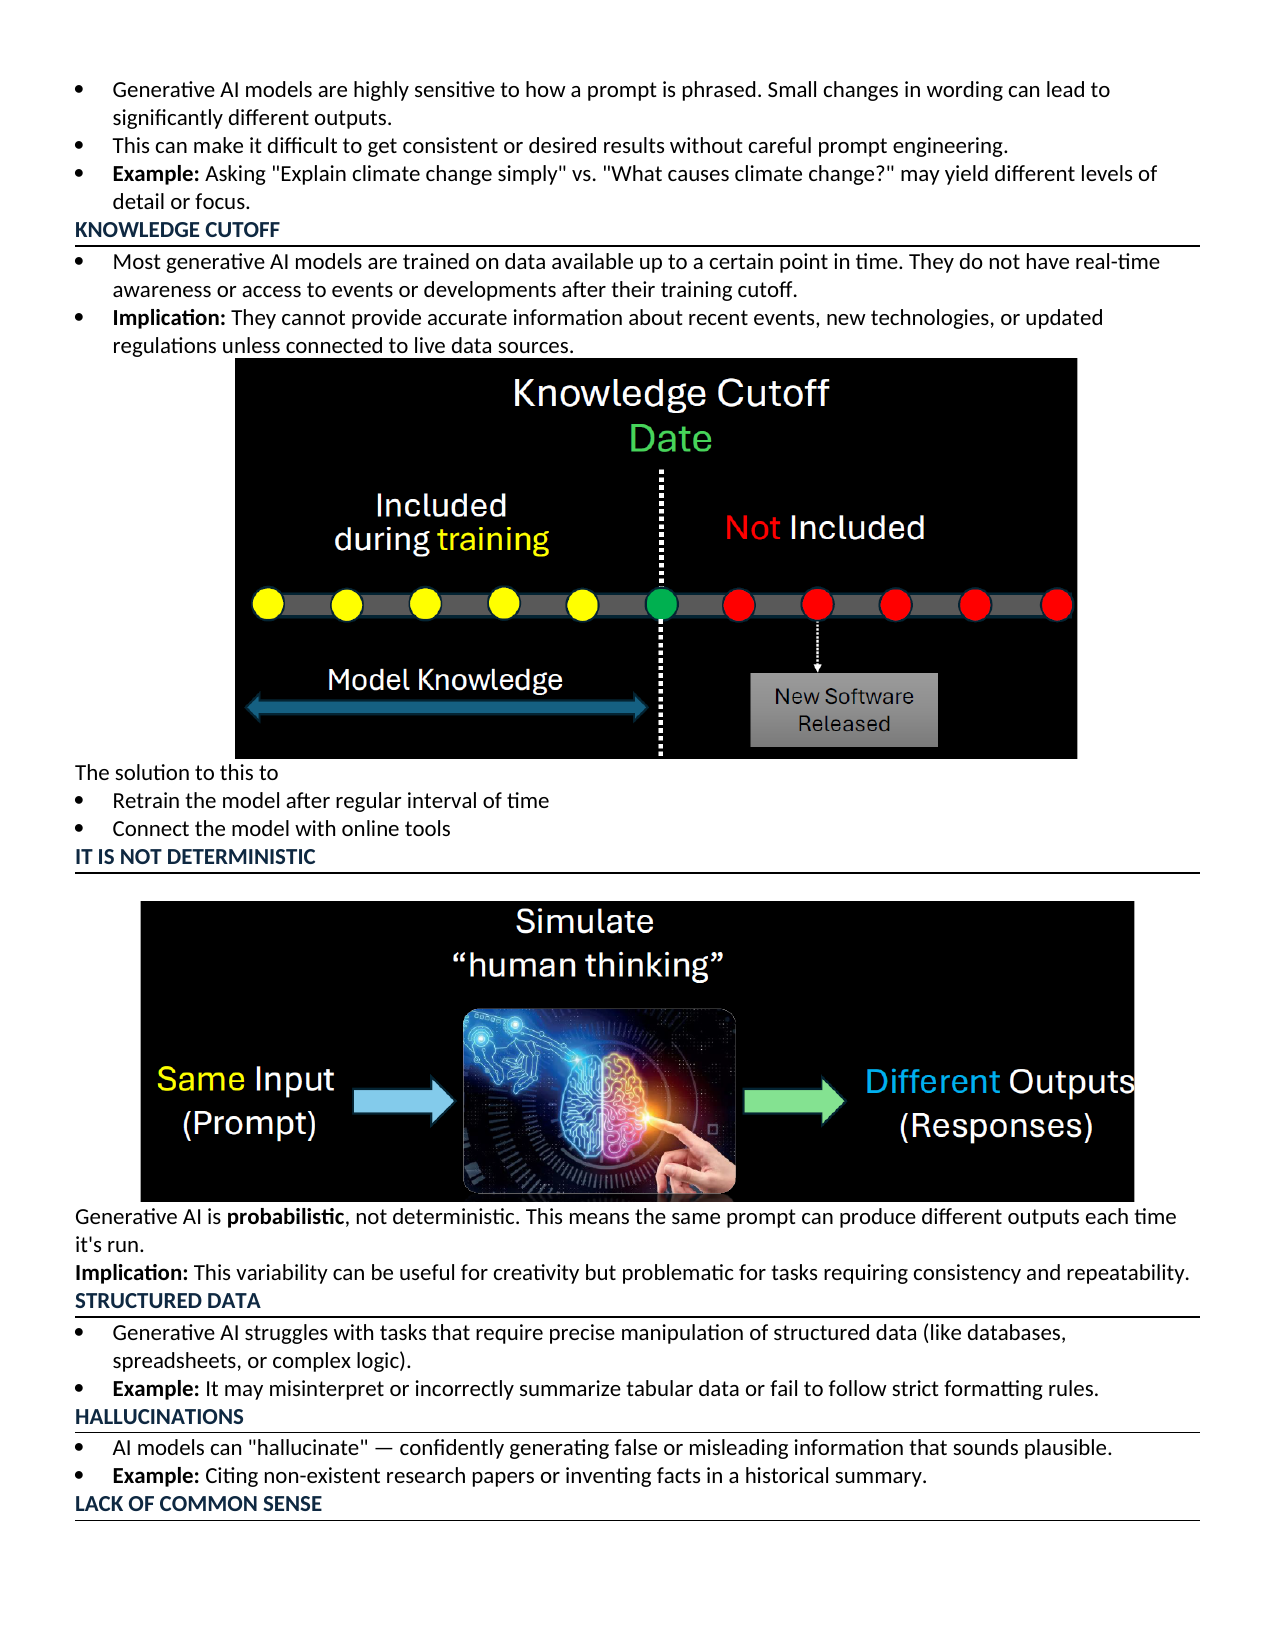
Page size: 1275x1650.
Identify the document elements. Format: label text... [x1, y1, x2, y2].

list Example: Asking "Explain climate change simply" vs. "What causes climate change?" may yield different levels of detail or focus. [75, 159, 1200, 215]
text The solution to this to [75, 758, 1200, 786]
text HALLUCINATIONS [75, 1402, 1200, 1432]
text STRUCTURED DATA [75, 1286, 1200, 1316]
picture [235, 358, 1078, 759]
list Implication: They cannot provide accurate information about recent events, new technologies, or updated regulations unless connected to live data sources. [75, 303, 1200, 359]
list Connect the model with online tools [75, 814, 1200, 842]
list Generative AI struggles with tasks that require precise manipulation of structured data (like databases, spreadsheets, or complex logic). [75, 1318, 1200, 1374]
list Example: It may misinterpret or incorrectly summarize tabular data or fail to follow strict formatting rules. [75, 1374, 1200, 1402]
text LACK OF COMMON SENSE [75, 1489, 1200, 1520]
list Example: Citing non-existent research papers or inventing facts in a historical summary. [75, 1462, 1200, 1489]
list Retrain the model after regular interval of time [75, 786, 1200, 814]
list Most generative AI models are trained on data available up to a certain point in time. They do not have real-time awareness or access to events or developments after their training cutoff. [75, 247, 1200, 303]
list AI models can "hallucinate" — confidently generating false or misleading information that sounds plausible. [75, 1433, 1200, 1462]
list This can make it difficult to get consistent or desired results without careful prompt engineering. [75, 131, 1200, 159]
picture [140, 901, 1135, 1202]
list Generative AI models are highly sensitive to how a prompt is phrased. Small changes in wording can lead to significantly different outputs. [75, 75, 1200, 131]
text KNOWLEDGE CUTOFF [75, 215, 1200, 245]
text Generative AI is probabilistic, not deterministic. This means the same prompt can produce different outputs each time it's run. [75, 1202, 1200, 1258]
text Implication: This variability can be useful for creativity but problematic for tasks requiring consistency and repeatability. [75, 1258, 1200, 1286]
text IT IS NOT DETERMINISTIC [75, 842, 1200, 872]
